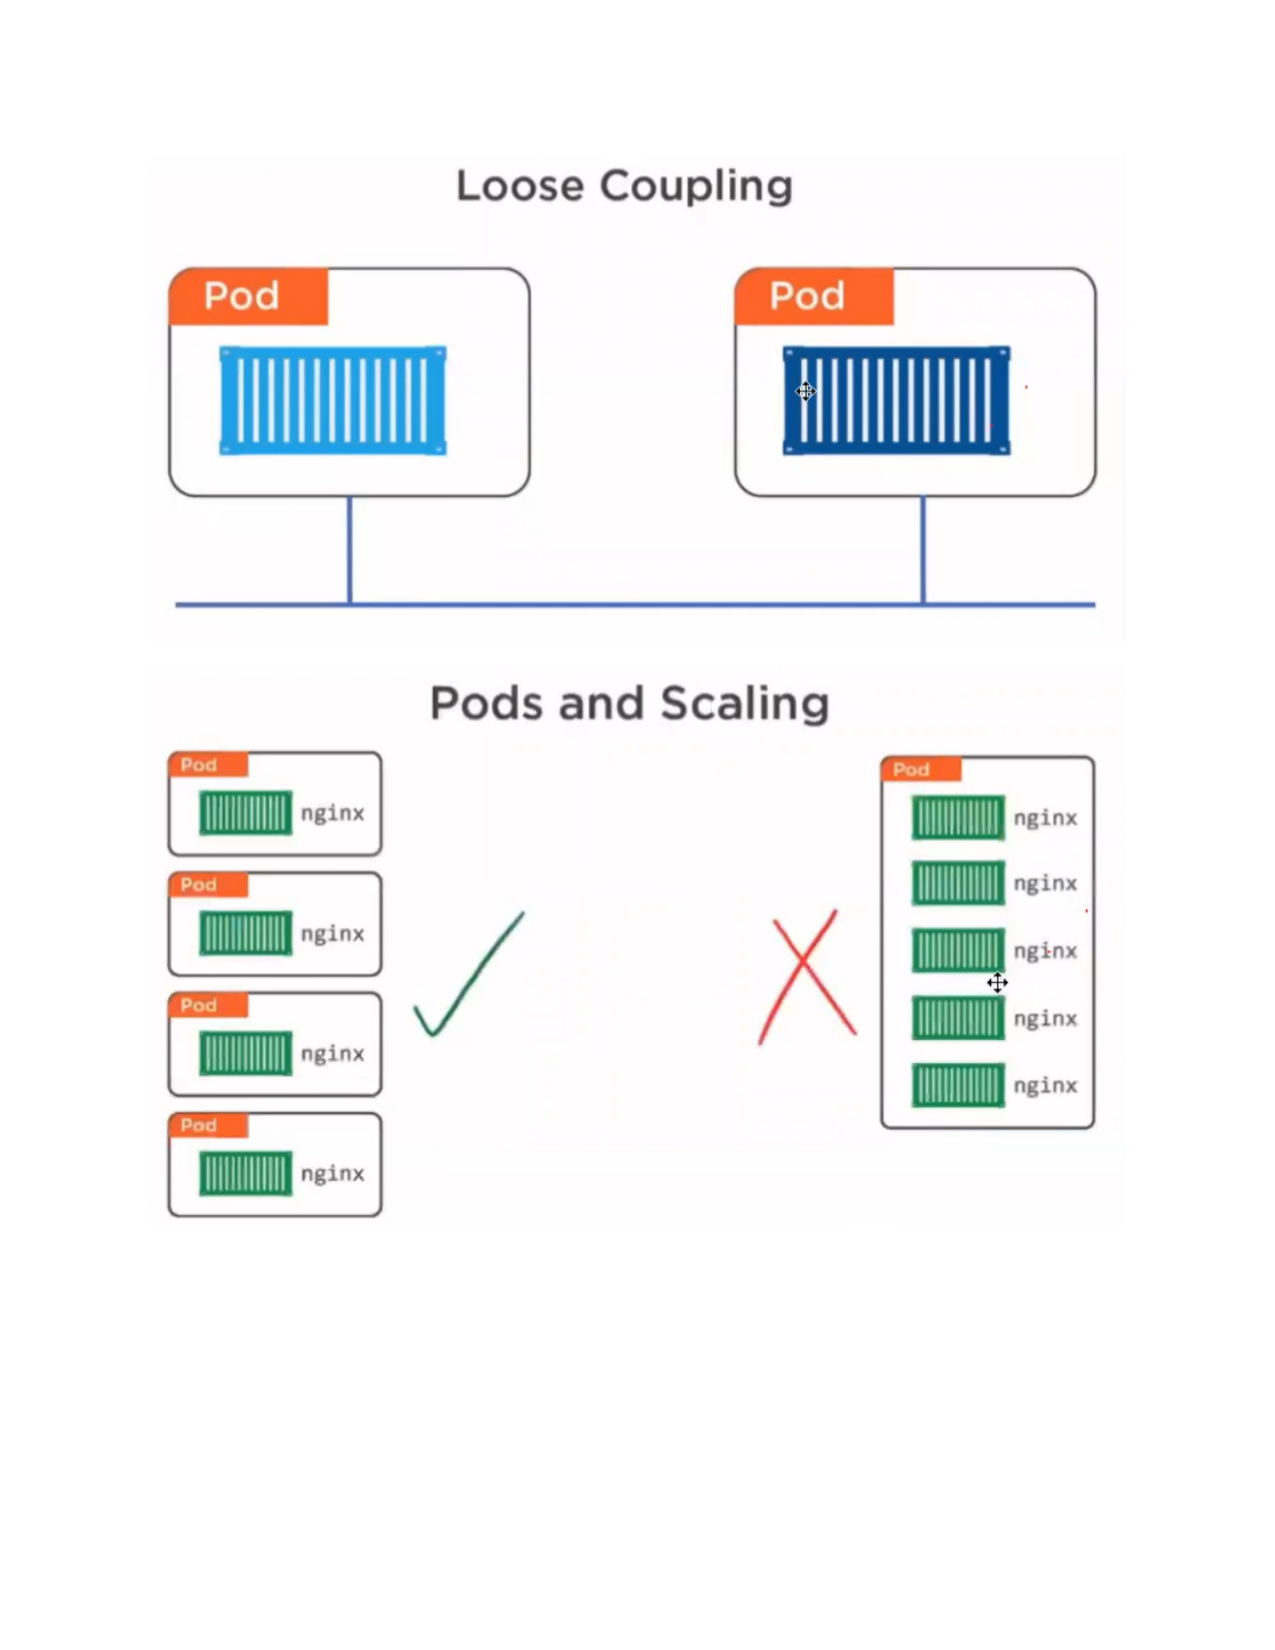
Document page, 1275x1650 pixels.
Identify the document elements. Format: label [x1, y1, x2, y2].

picture [150, 661, 1125, 1226]
picture [150, 150, 1125, 642]
